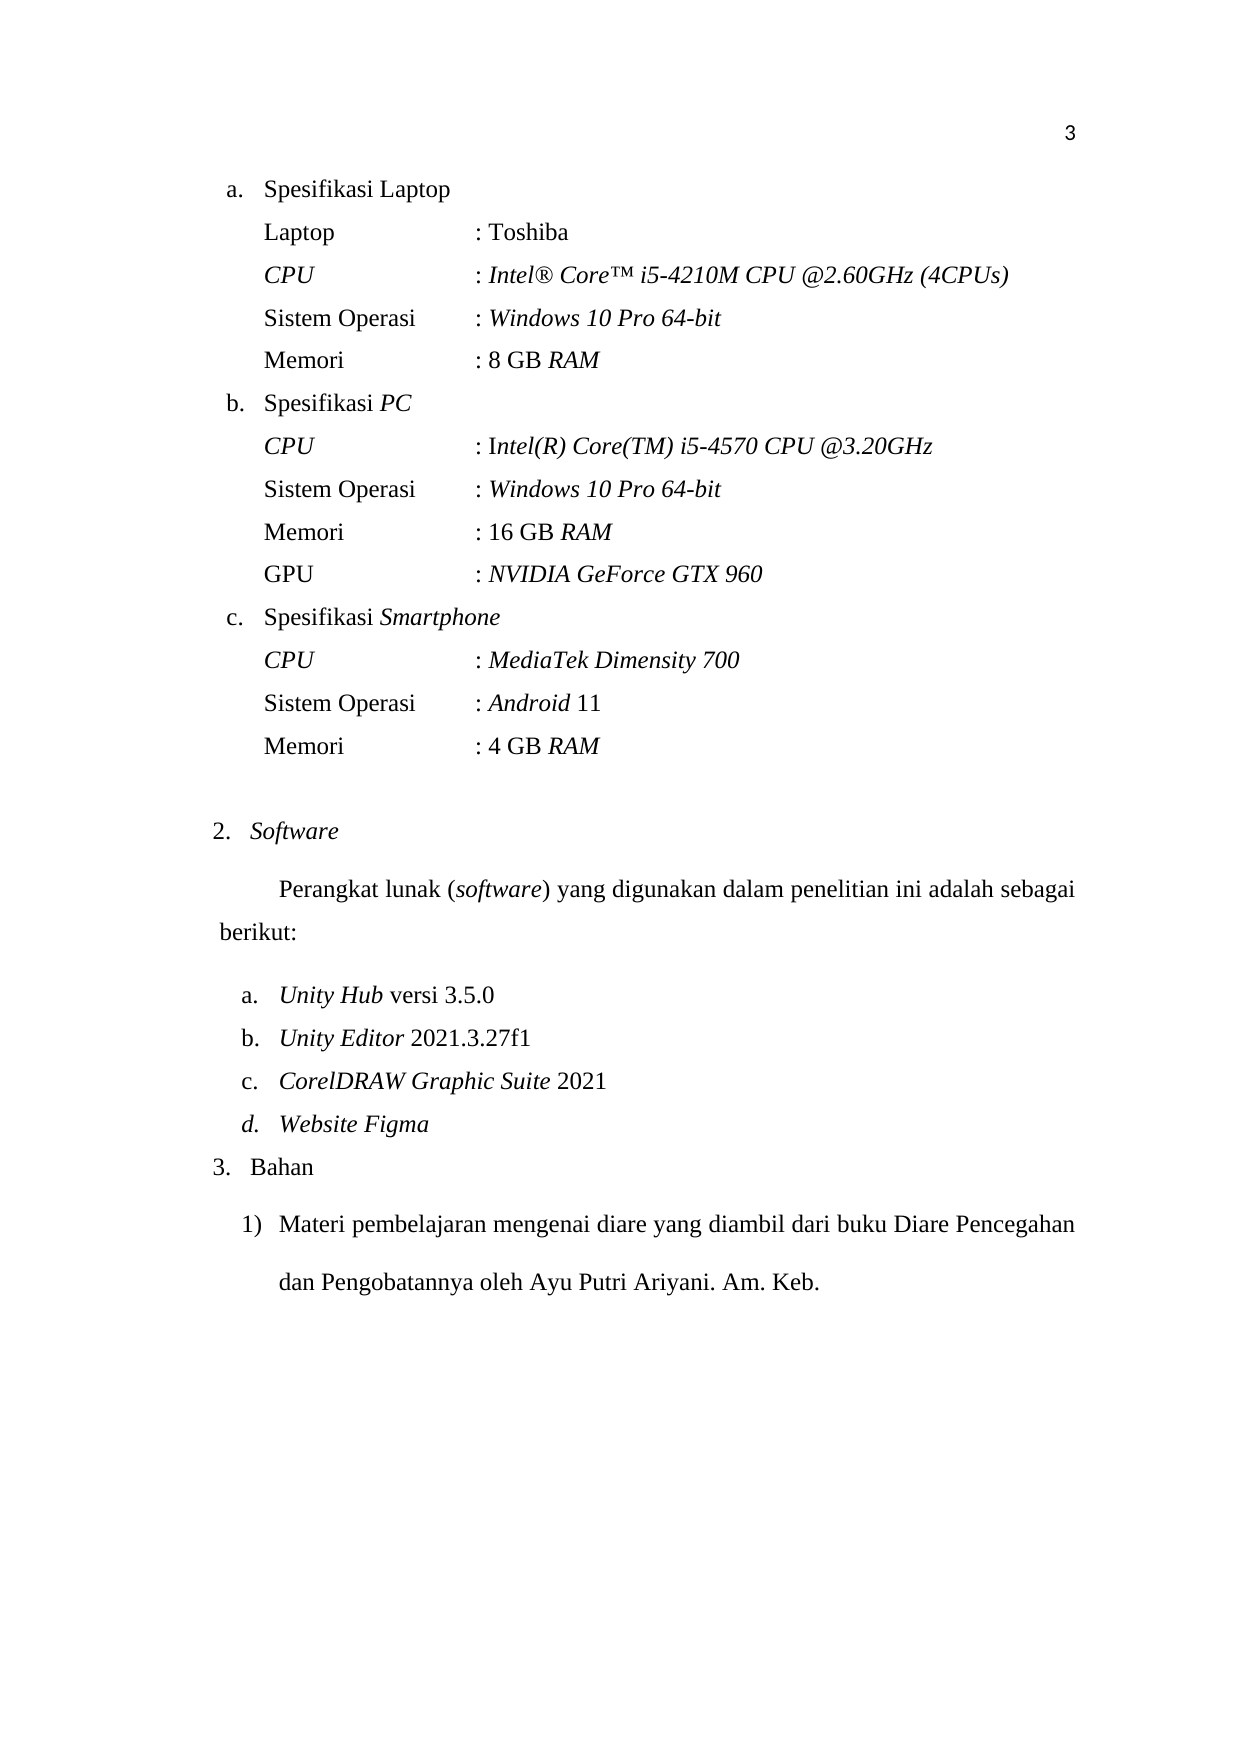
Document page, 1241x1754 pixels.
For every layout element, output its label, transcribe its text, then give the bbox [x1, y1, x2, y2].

list Sistem Operasi : Windows 10 Pro 64-bit [264, 474, 1076, 503]
text Perangkat lunak (software) yang digunakan dalam penelitian ini adalah sebagai berikut: [219, 874, 1076, 945]
list CPU : MediaTek Dimensity 700 [264, 645, 1076, 674]
list Bahan [212, 1152, 1076, 1180]
list GPU : NVIDIA GeForce GTX 960 [264, 559, 1076, 588]
list CPU : Intel(R) Core(TM) i5-4570 CPU @3.20GHz [264, 431, 1076, 460]
list Spesifikasi PC [226, 388, 1076, 417]
list Laptop : Toshiba [264, 217, 1076, 246]
list Sistem Operasi : Windows 10 Pro 64-bit [264, 303, 1076, 331]
list Memori : 16 GB RAM [264, 517, 1076, 545]
list CPU : Intel® Core™ i5-4210M CPU @2.60GHz (4CPUs) [264, 260, 1076, 288]
list Unity Editor 2021.3.27f1 [241, 1023, 1076, 1052]
list Memori : 8 GB RAM [264, 345, 1076, 374]
list Sistem Operasi : Android 11 [264, 688, 1076, 717]
list Spesifikasi Laptop [226, 174, 1076, 203]
list CorelDRAW Graphic Suite 2021 [241, 1066, 1076, 1095]
list Website Figma [241, 1109, 1076, 1137]
list Memori : 4 GB RAM [264, 731, 1076, 759]
list Software [212, 816, 1076, 845]
list Unity Hub versi 3.5.0 [241, 980, 1076, 1009]
list Spesifikasi Smartphone [226, 602, 1076, 631]
list Materi pembelajaran mengenai diare yang diambil dari buku Diare Pencegahan dan Pengobatannya oleh Ayu Putri Ariyani. Am. Keb. [241, 1209, 1076, 1295]
